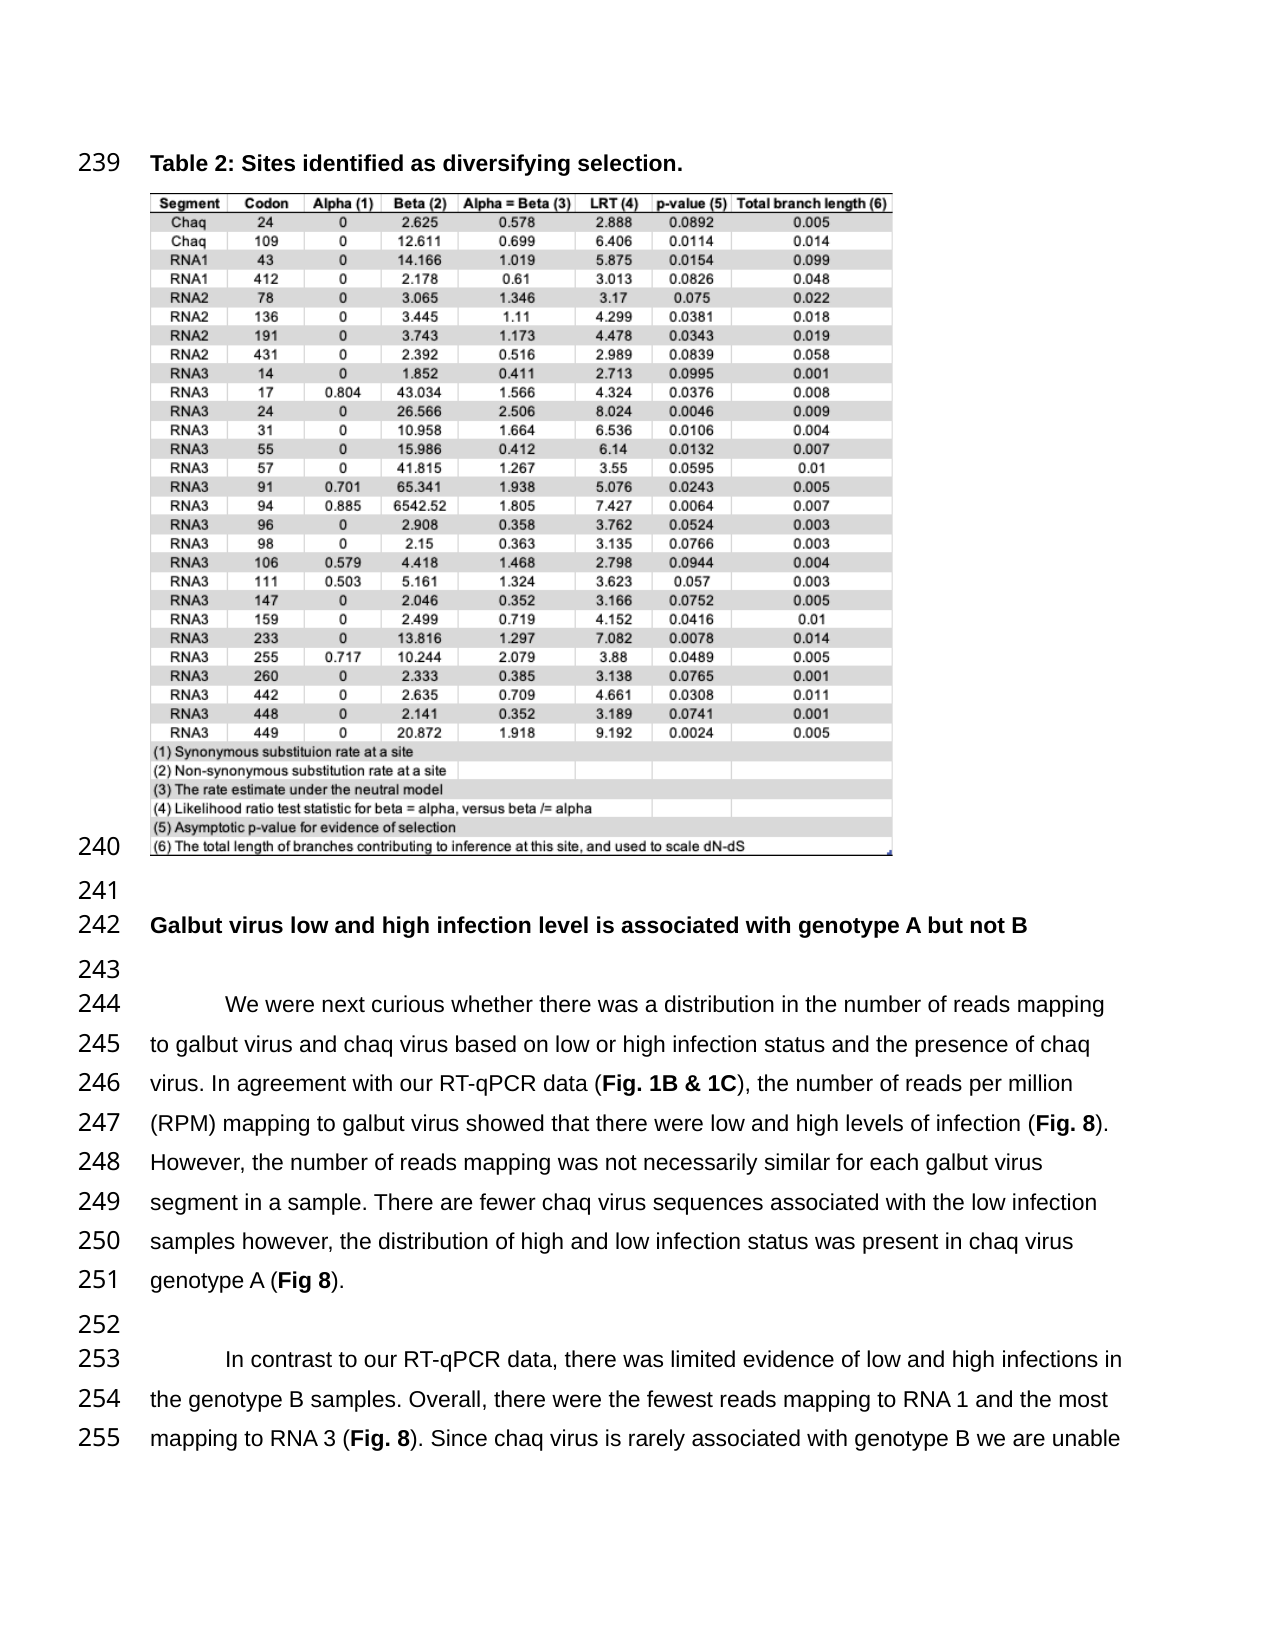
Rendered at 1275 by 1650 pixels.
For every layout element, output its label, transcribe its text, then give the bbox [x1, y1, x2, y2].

text Galbut virus low and high infection level is associated with genotype A but not B [150, 912, 1125, 938]
text We were next curious whether there was a distribution in the number of reads mapping to galbut virus and chaq virus based on low or high infection status and the presence of chaq virus. In agreement with our RT-qPCR data (Fig. 1B & 1C), the number of reads per million (RPM) mapping to galbut virus showed that there were low and high levels of infection (Fig. 8). However, the number of reads mapping was not necessarily similar for each galbut virus segment in a sample. There are fewer chaq virus sequences associated with the low infection samples however, the distribution of high and low infection status was present in chaq virus genotype A (Fig 8). [150, 991, 1125, 1294]
picture [150, 193, 893, 856]
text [150, 1346, 1125, 1452]
